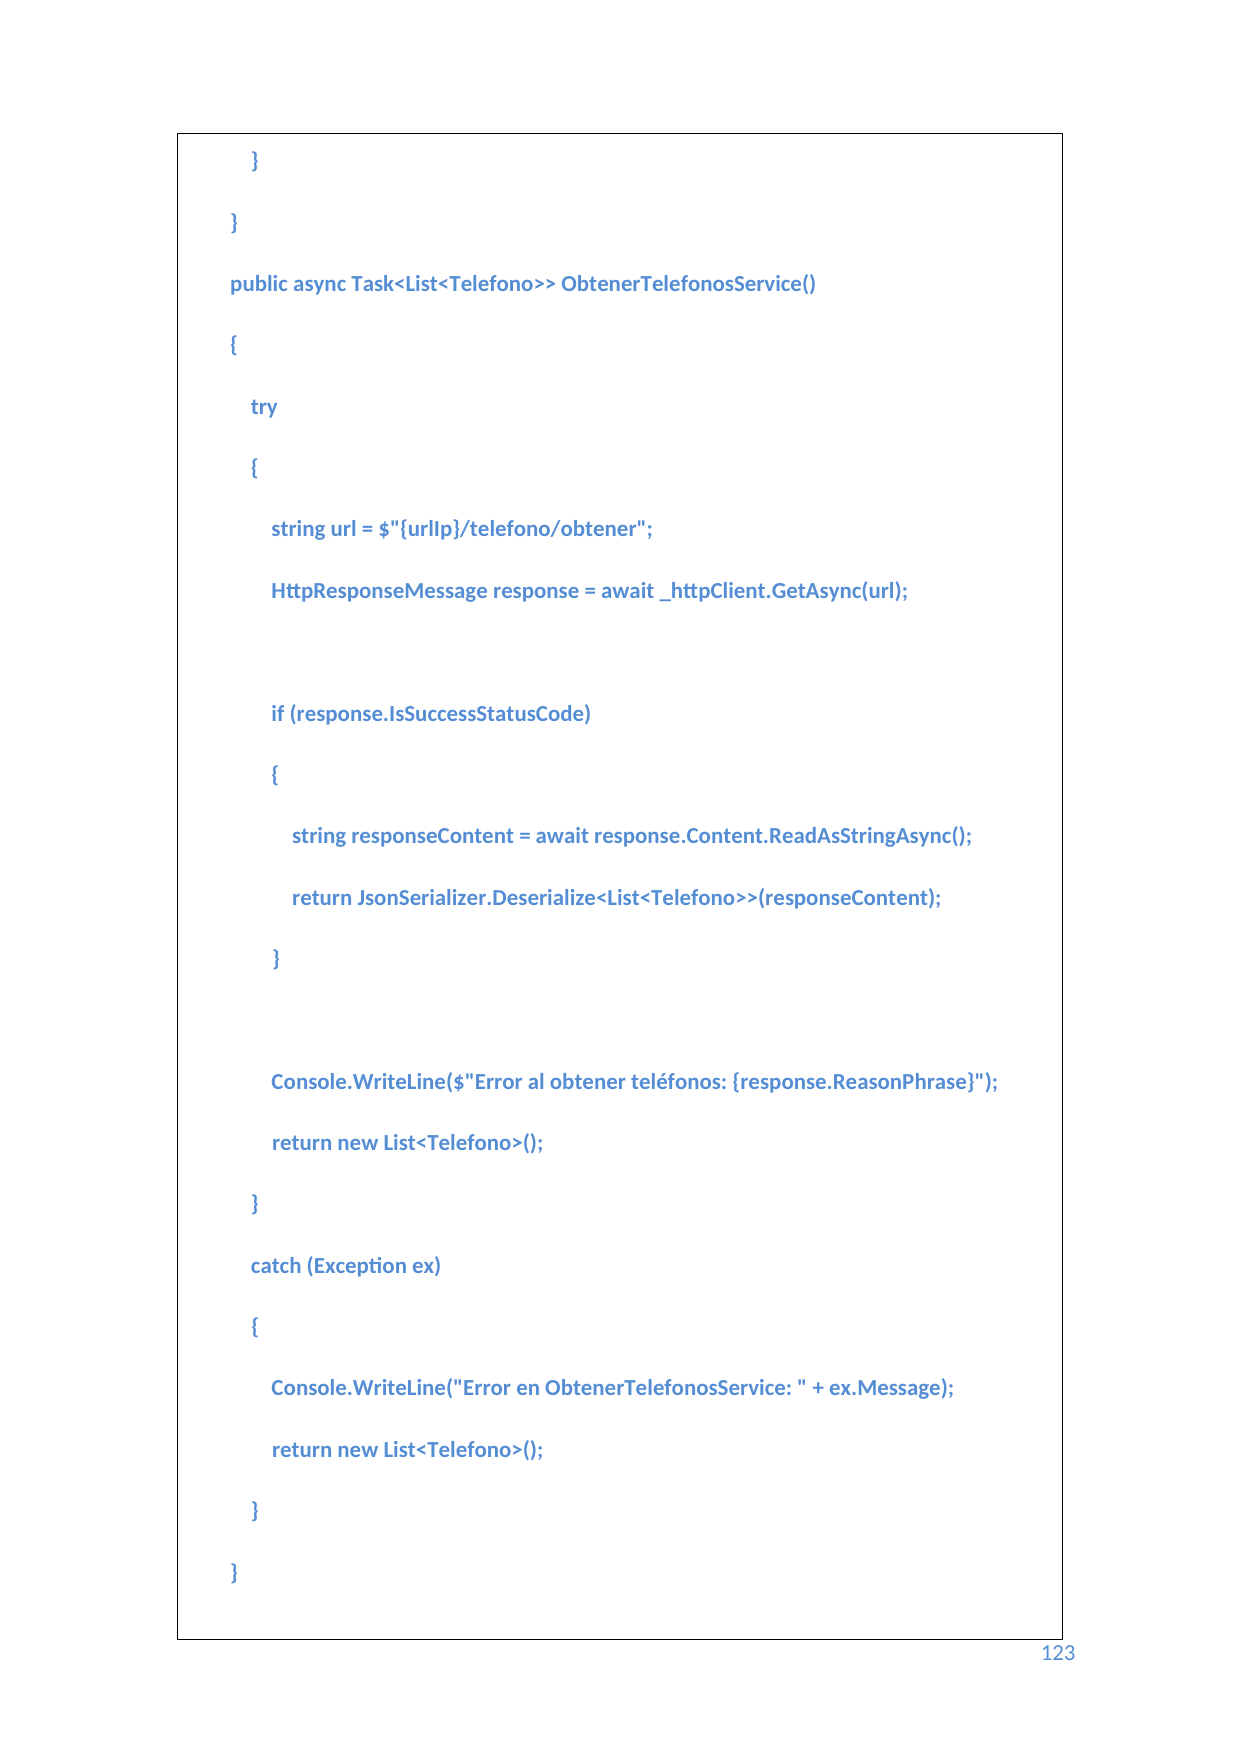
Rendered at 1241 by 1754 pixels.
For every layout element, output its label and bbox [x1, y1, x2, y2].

table_header [178, 134, 1062, 1639]
